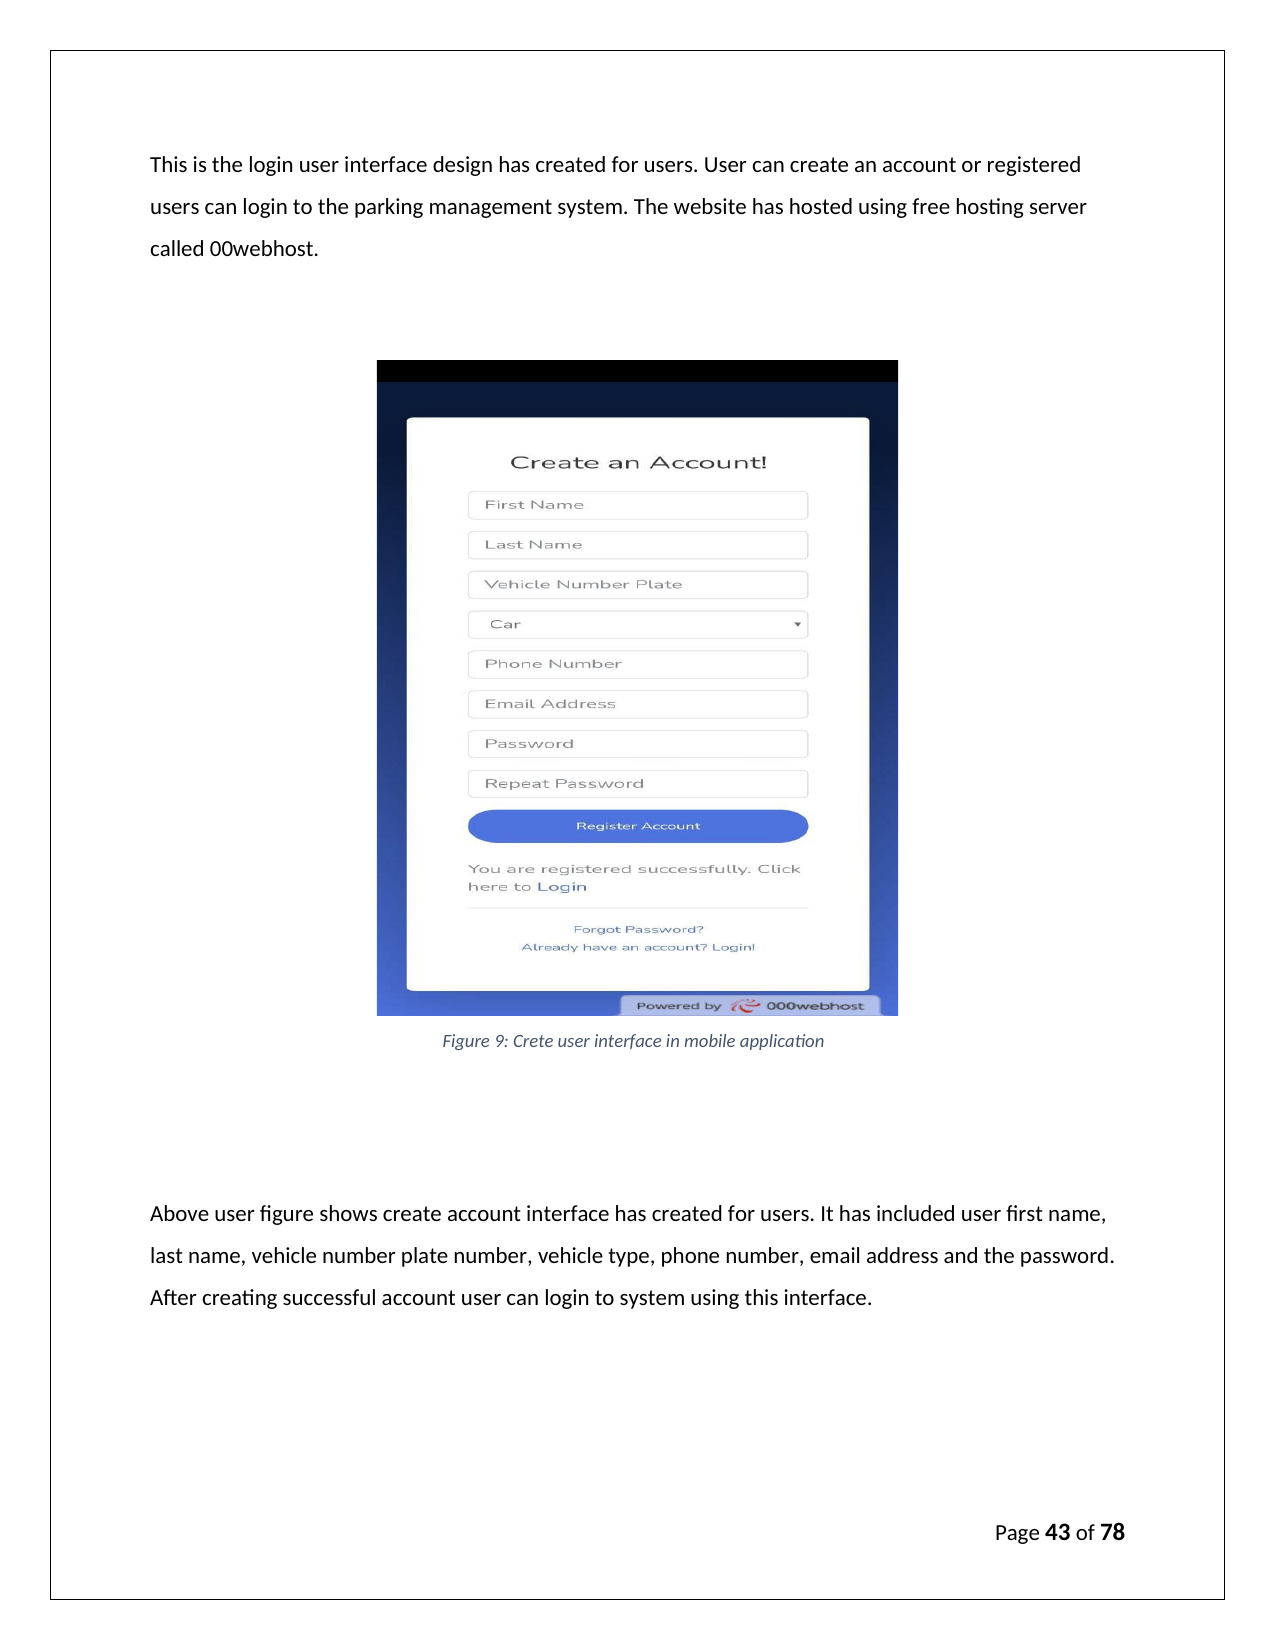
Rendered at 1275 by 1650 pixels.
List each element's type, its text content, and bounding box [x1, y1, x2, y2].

picture [376, 360, 899, 1016]
text This is the login user interface design has created for users. User can create an account or registered users can login to the parking management system. The website has hosted using free hosting server called 00webhost. [150, 150, 1125, 262]
text Figure 9: Crete user interface in mobile application [150, 1029, 1125, 1052]
text Above user figure shows create account interface has created for users. It has included user first name, last name, vehicle number plate number, vehicle type, phone number, email address and the password. After creating successful account user can login to system using this interface. [150, 1199, 1125, 1311]
